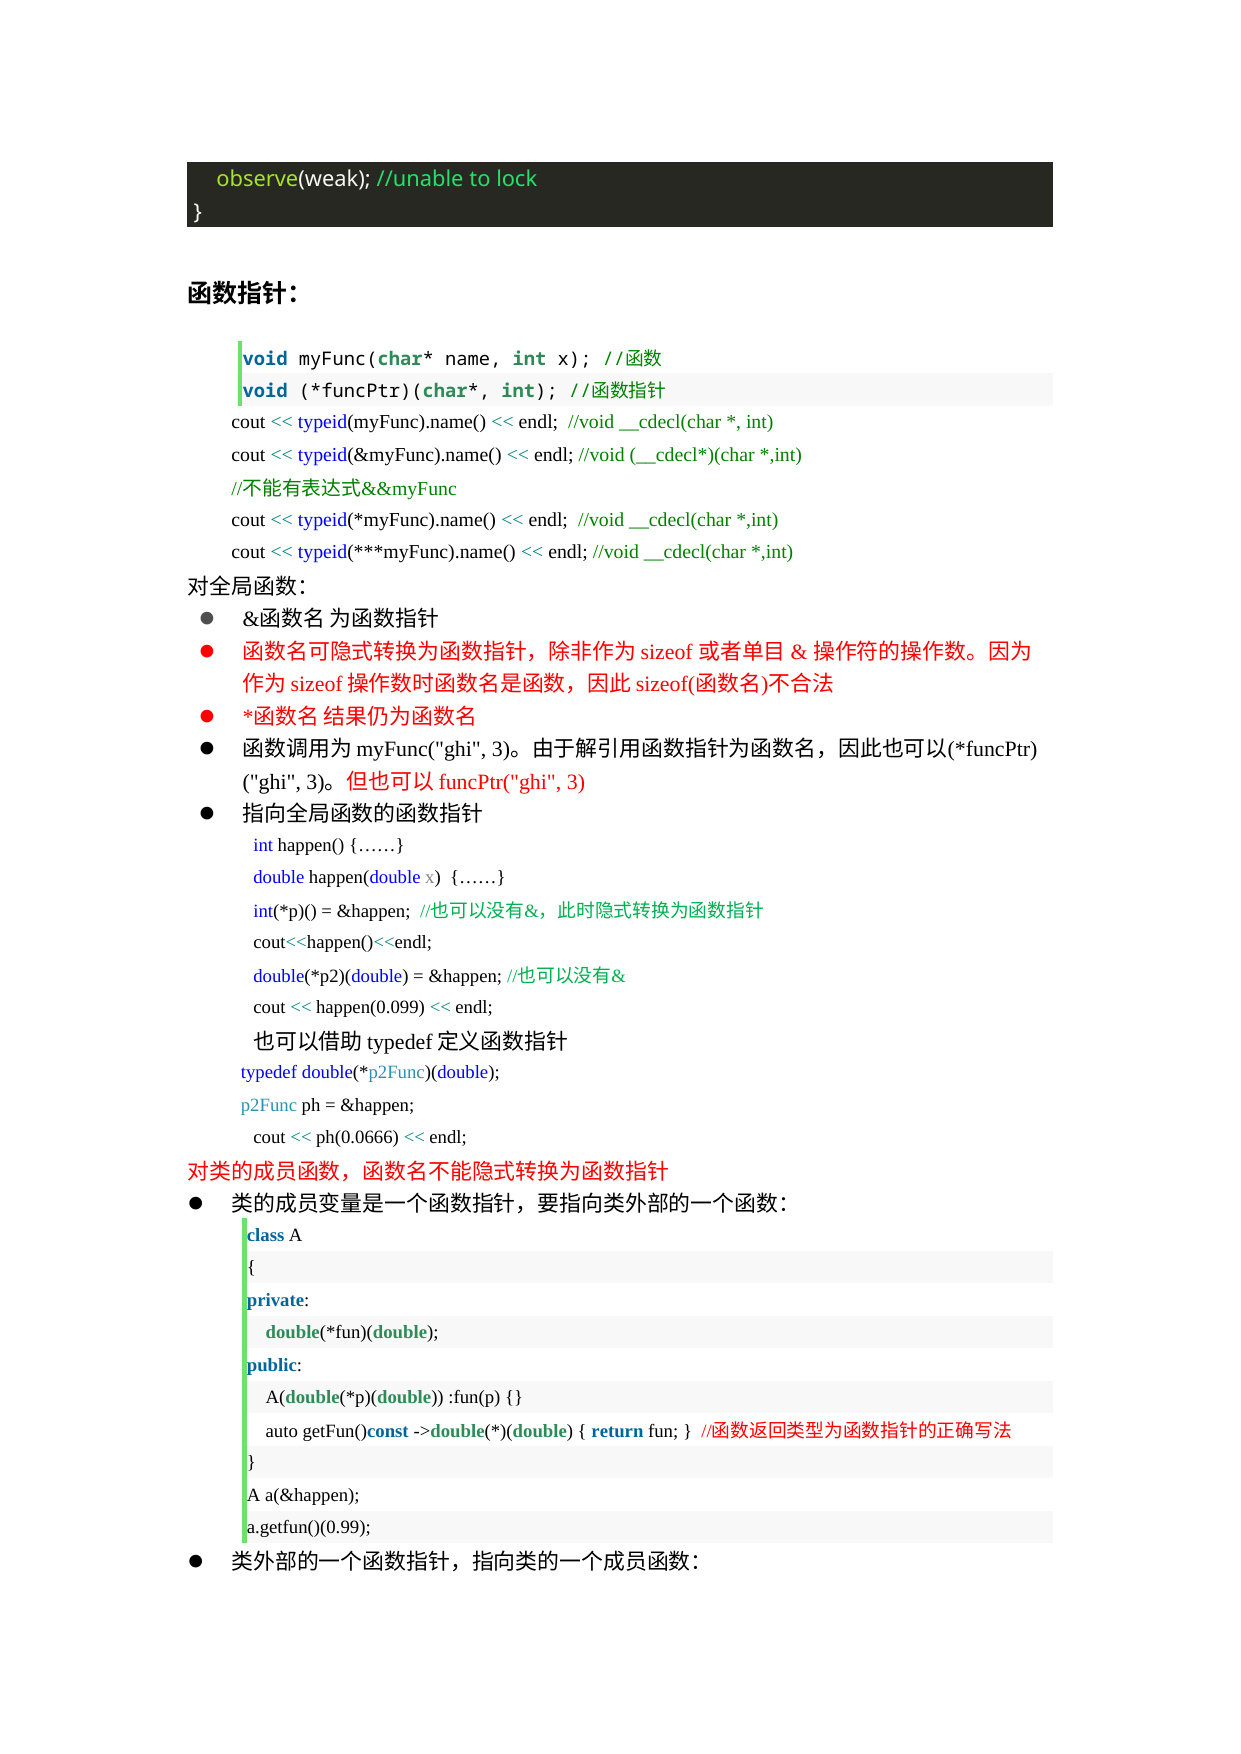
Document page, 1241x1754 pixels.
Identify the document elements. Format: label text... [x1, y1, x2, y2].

text cout << typeid(myFunc).name() << endl; //void __cdecl(char *, int) [187, 406, 1053, 438]
text 对类的成员函数，函数名不能隐式转换为函数指针 [187, 1153, 1053, 1186]
text int(*p)() = &happen; //也可以没有&，此时隐式转换为函数指针 [231, 893, 1053, 926]
text { [247, 1251, 1053, 1283]
text //不能有表达式&&myFunc [187, 471, 1053, 503]
text cout << typeid(*myFunc).name() << endl; //void __cdecl(char *,int) [187, 503, 1053, 536]
text 对全局函数： [187, 568, 1053, 601]
text void myFunc(char* name, int x); //函数 [242, 341, 1053, 373]
text auto getFun()const ->double(*)(double) { return fun; } //函数返回类型为函数指针的正确写法 [247, 1413, 1053, 1446]
text cout<<happen()<<endl; [231, 926, 1053, 958]
text cout << typeid(&myFunc).name() << endl; //void (__cdecl*)(char *,int) [187, 438, 1053, 471]
text p2Func ph = &happen; [209, 1088, 1053, 1121]
text A(double(*p)(double)) :fun(p) {} [247, 1381, 1053, 1413]
text 也可以借助typedef定义函数指针 [209, 1023, 1053, 1056]
list &函数名 为函数指针 [198, 601, 1053, 633]
text } [187, 194, 1053, 227]
text cout << typeid(***myFunc).name() << endl; //void __cdecl(char *,int) [198, 536, 1053, 568]
list 类外部的一个函数指针，指向类的一个成员函数： [187, 1543, 1053, 1576]
text public: [247, 1348, 1053, 1381]
text cout << happen(0.099) << endl; [231, 991, 1053, 1023]
text class A [247, 1218, 1053, 1251]
text private: [247, 1283, 1053, 1316]
list 函数名可隐式转换为函数指针，除非作为sizeof 或者单目 & 操作符的操作数。因为作为sizeof操作数时函数名是函数，因此sizeof(函数名)不合法 [198, 633, 1053, 698]
list 指向全局函数的函数指针 [198, 796, 1053, 828]
text double(*fun)(double); [247, 1316, 1053, 1348]
text cout << ph(0.0666) << endl; [209, 1121, 1053, 1153]
text double(*p2)(double) = &happen; //也可以没有& [231, 958, 1053, 991]
text a.getfun()(0.99); [247, 1511, 1053, 1543]
text int happen() {……} [209, 828, 1053, 861]
text double happen(double x) {……} [209, 861, 1053, 893]
text observe(weak); //unable to lock [187, 162, 1053, 194]
text void (*funcPtr)(char*, int); //函数指针 [242, 373, 1053, 406]
text } [247, 1446, 1053, 1478]
text A a(&happen); [247, 1478, 1053, 1511]
subtitle 函数指针： [187, 259, 1053, 324]
list 类的成员变量是一个函数指针，要指向类外部的一个函数： [187, 1186, 1053, 1218]
text typedef double(*p2Func)(double); [209, 1056, 1053, 1088]
list *函数名 结果仍为函数名 [198, 698, 1053, 731]
list 函数调用为myFunc("ghi", 3)。由于解引用函数指针为函数名，因此也可以(*funcPtr)("ghi", 3)。但也可以funcPtr("ghi", 3) [198, 731, 1053, 796]
